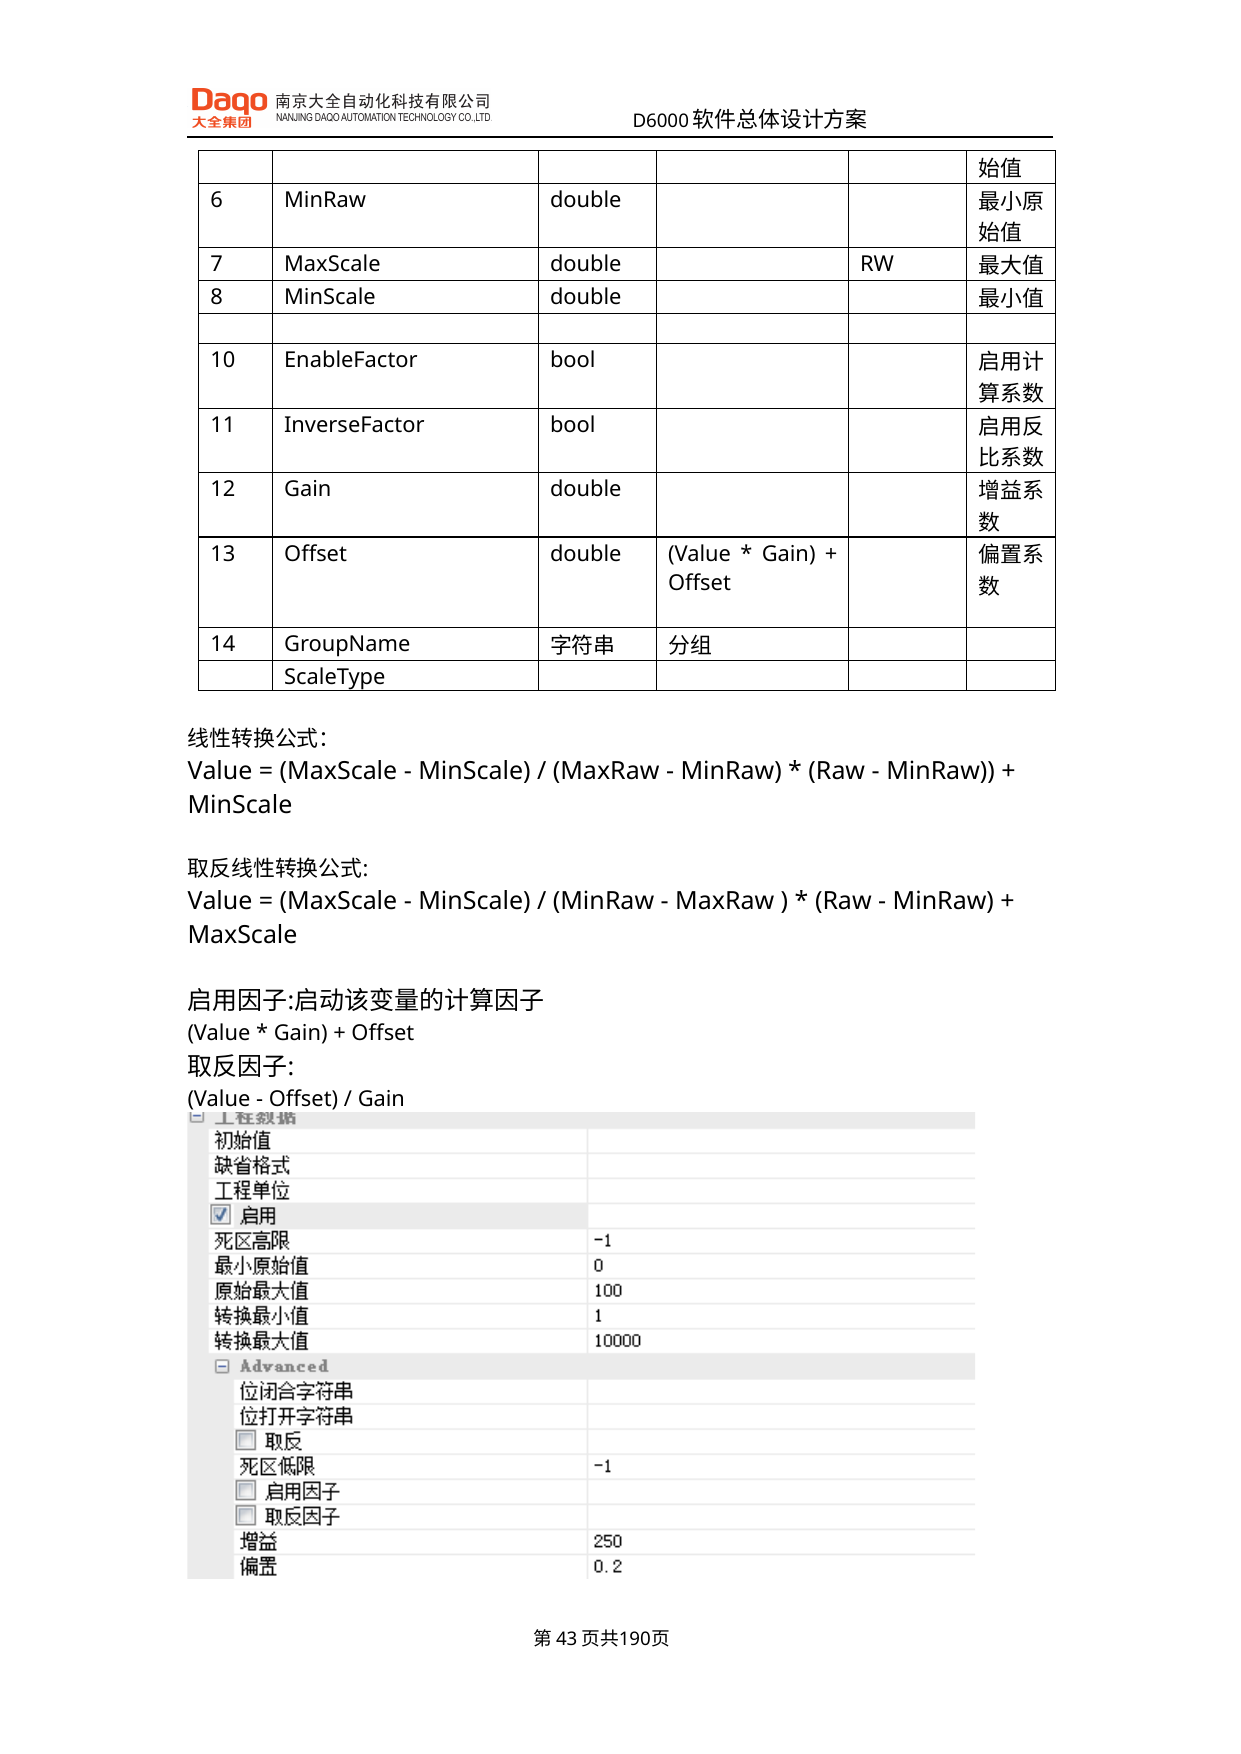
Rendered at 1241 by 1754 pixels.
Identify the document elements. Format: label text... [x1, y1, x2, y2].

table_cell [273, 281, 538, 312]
text Value = (MaxScale - MinScale) / (MinRaw - MaxRaw ) * (Raw - MinRaw) + MaxScale [187, 883, 1053, 951]
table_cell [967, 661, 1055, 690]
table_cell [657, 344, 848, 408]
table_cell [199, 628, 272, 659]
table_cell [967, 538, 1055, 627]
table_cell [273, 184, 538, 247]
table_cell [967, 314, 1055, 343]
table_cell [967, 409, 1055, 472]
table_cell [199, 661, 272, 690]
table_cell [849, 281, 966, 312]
text (Value - Offset) / Gain [187, 1083, 1053, 1113]
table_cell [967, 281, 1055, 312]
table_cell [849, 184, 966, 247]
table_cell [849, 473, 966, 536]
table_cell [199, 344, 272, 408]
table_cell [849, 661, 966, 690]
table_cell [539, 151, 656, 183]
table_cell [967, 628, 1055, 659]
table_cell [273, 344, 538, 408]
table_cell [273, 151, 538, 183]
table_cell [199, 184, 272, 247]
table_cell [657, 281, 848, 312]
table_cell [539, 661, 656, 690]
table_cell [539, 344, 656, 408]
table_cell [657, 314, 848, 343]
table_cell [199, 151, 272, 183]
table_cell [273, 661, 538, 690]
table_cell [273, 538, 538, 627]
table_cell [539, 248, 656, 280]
text 取反因子: [187, 1047, 1053, 1083]
text (Value * Gain) + Offset [187, 1017, 1053, 1047]
text 启用因子:启动该变量的计算因子 [187, 981, 1053, 1017]
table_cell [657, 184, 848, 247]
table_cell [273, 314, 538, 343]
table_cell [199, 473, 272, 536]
text 线性转换公式： [187, 721, 1053, 753]
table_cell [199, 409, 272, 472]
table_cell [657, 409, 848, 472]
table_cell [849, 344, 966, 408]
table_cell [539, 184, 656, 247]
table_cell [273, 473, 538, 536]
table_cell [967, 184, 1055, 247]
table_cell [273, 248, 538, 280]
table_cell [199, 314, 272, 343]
picture [187, 88, 492, 128]
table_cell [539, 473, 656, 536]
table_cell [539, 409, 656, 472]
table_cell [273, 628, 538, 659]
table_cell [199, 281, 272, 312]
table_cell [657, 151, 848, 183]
text Value = (MaxScale - MinScale) / (MaxRaw - MinRaw) * (Raw - MinRaw)) + MinScale [187, 753, 1053, 821]
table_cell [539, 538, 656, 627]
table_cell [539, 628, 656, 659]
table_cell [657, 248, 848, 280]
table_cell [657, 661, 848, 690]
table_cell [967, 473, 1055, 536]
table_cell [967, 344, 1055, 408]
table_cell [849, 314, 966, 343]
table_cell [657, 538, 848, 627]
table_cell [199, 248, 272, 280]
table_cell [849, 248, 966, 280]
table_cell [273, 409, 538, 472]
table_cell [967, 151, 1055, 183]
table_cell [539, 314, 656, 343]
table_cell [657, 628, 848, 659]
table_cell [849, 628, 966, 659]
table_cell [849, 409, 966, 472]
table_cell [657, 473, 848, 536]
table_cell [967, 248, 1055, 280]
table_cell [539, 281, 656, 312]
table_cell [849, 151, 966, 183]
text 取反线性转换公式: [187, 851, 1053, 883]
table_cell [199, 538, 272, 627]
picture [187, 1112, 976, 1579]
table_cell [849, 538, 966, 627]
